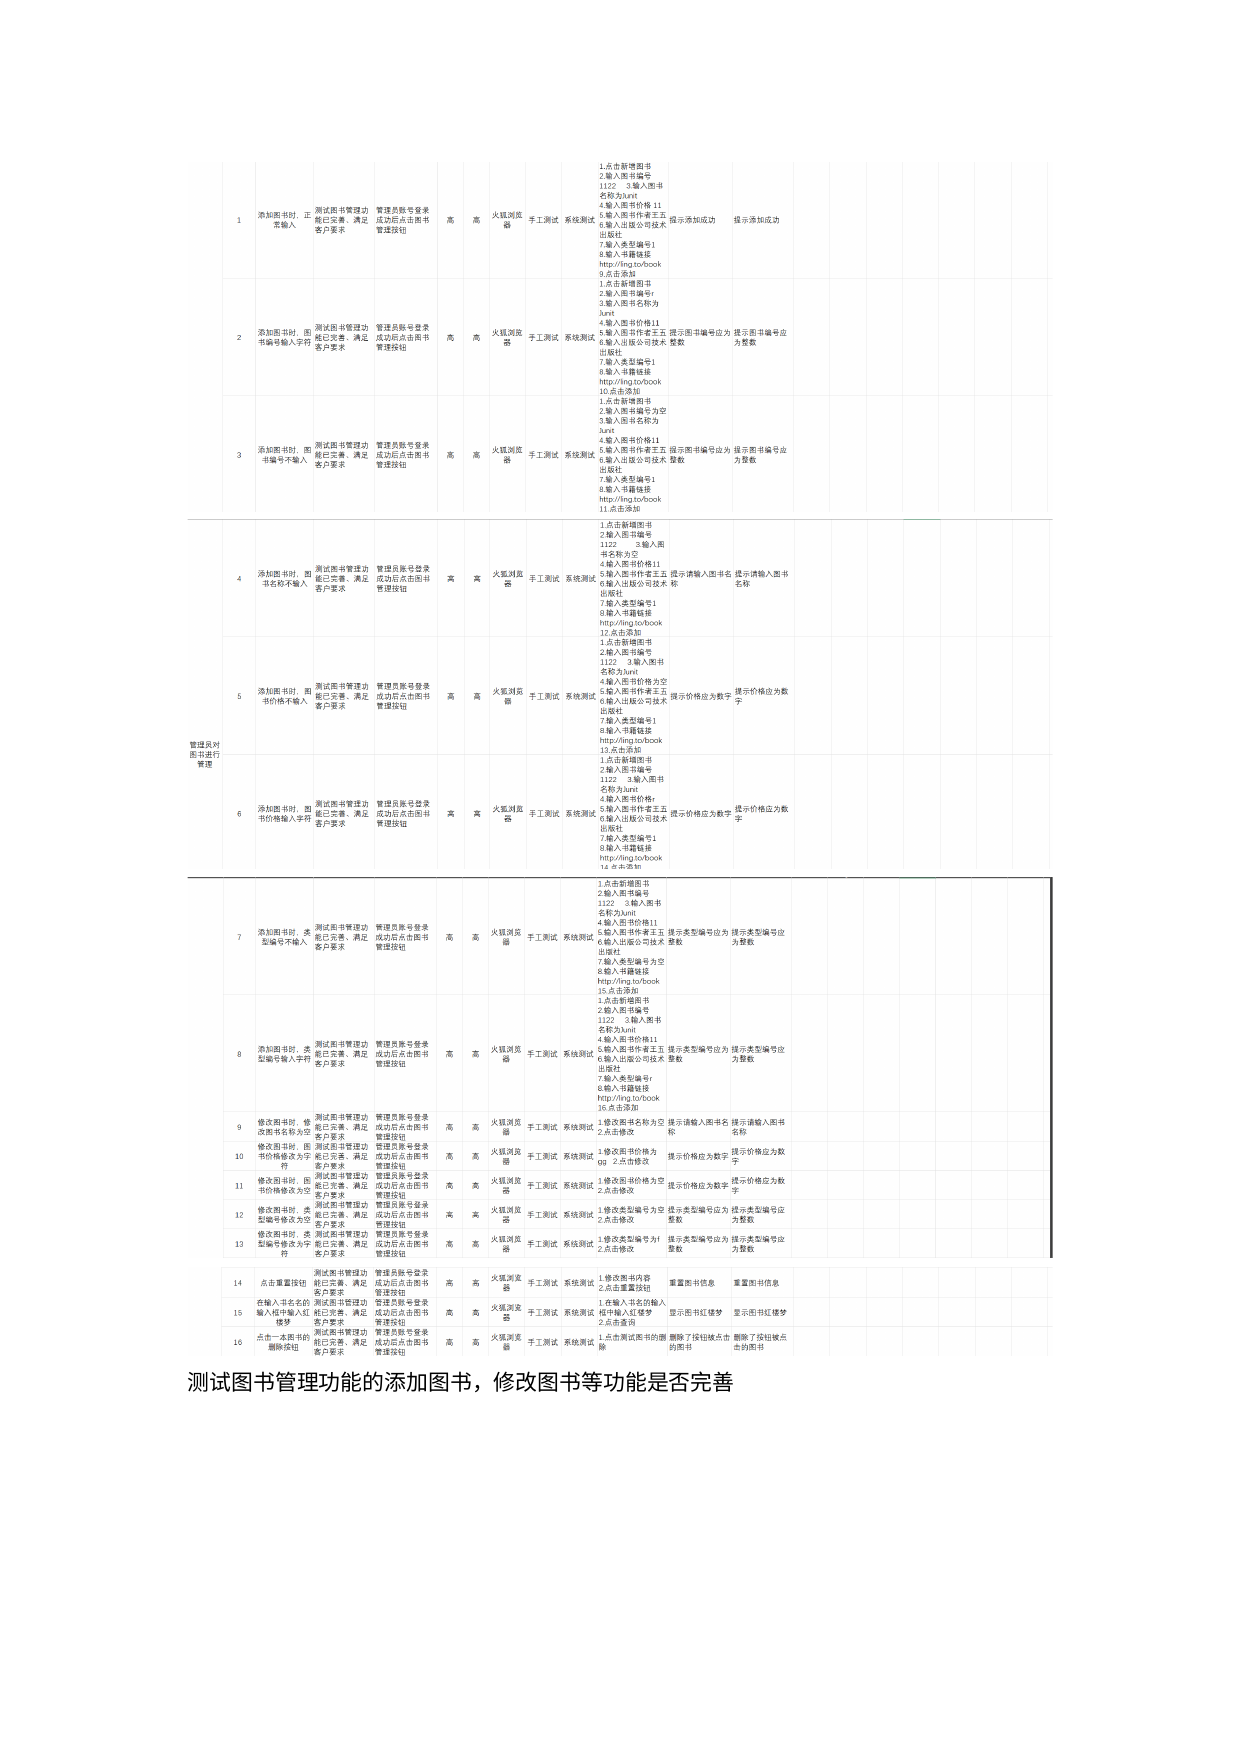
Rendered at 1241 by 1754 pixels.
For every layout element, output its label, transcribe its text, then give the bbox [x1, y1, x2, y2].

picture [187, 1267, 1053, 1356]
text 测试图书管理功能的添加图书，修改图书等功能是否完善 [187, 1364, 1053, 1397]
picture [187, 877, 1053, 1258]
picture [187, 162, 1053, 512]
picture [187, 519, 1053, 869]
